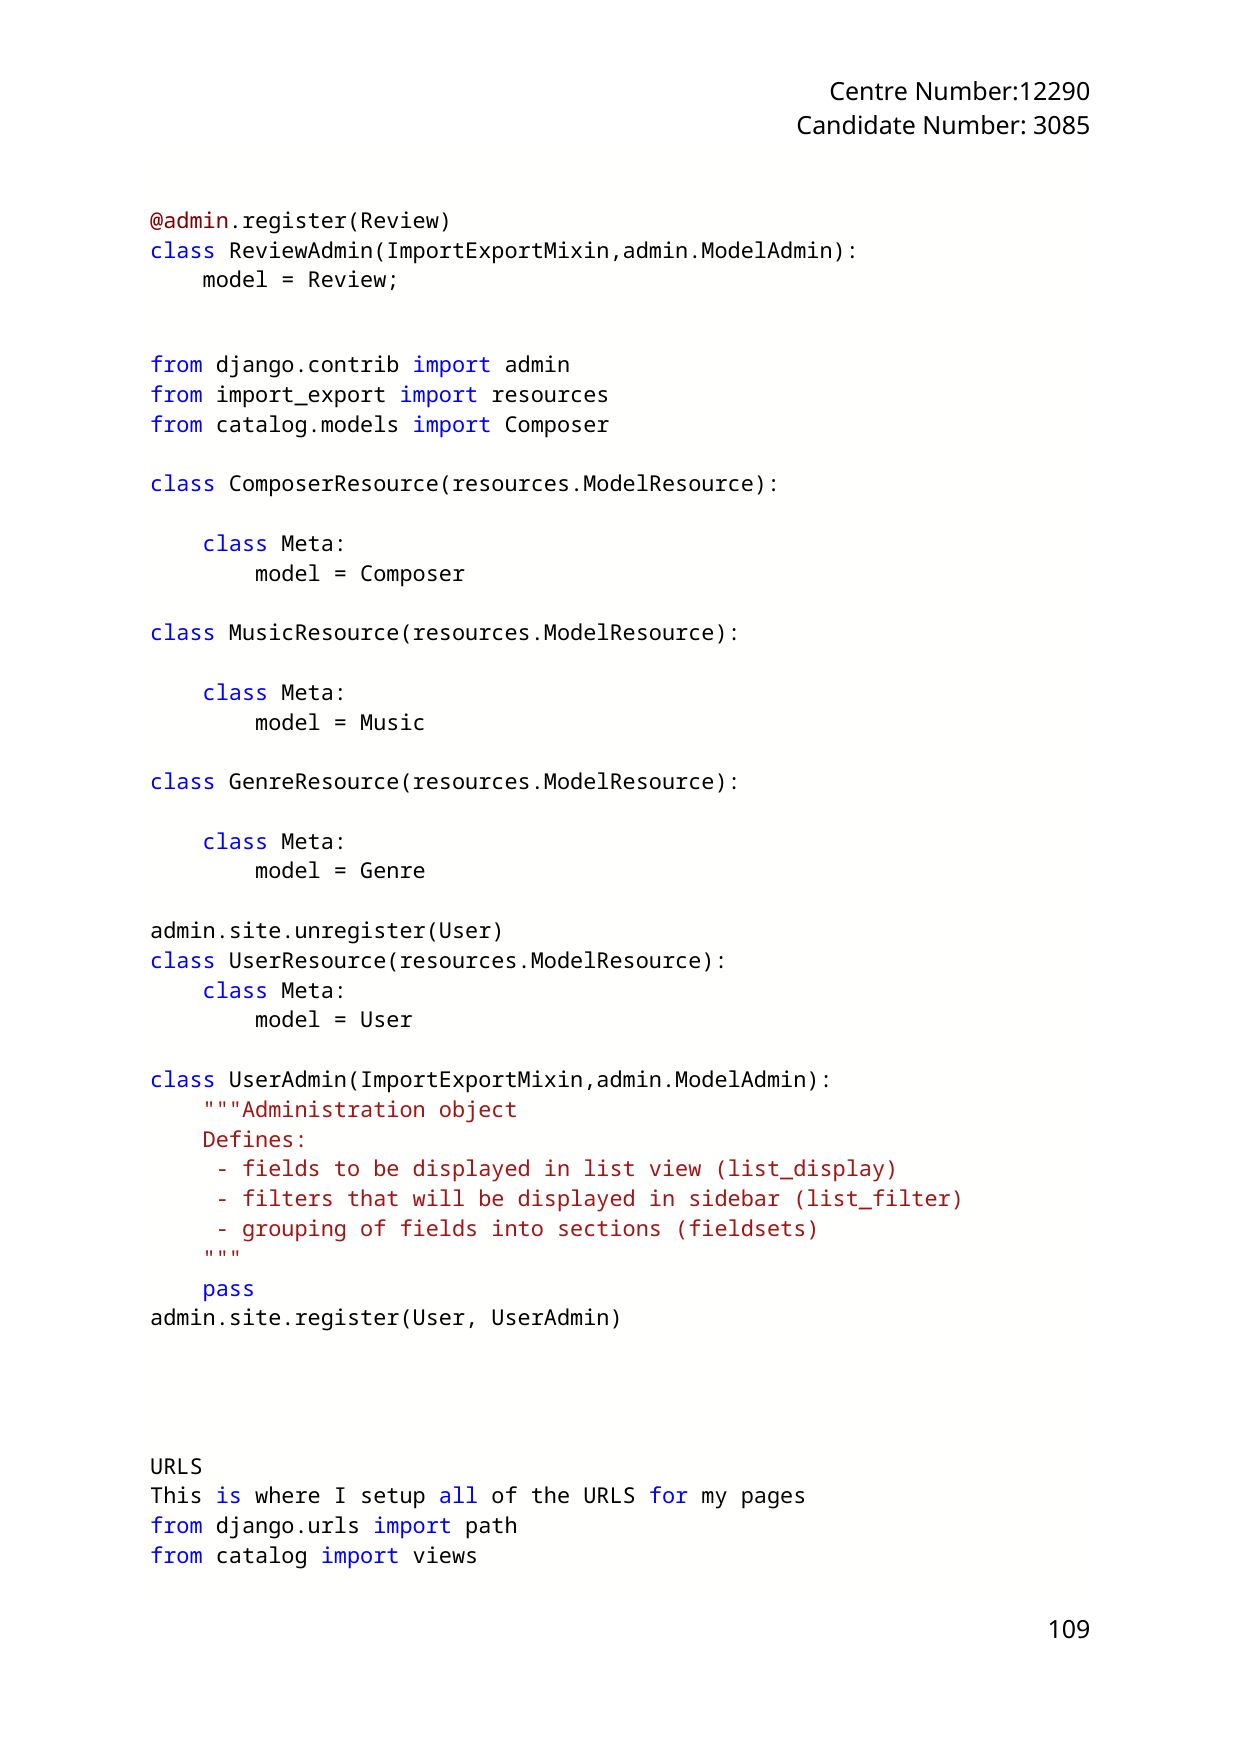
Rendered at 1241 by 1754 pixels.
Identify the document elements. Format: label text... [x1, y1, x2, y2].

text Defines: [150, 1123, 1090, 1153]
text model = Genre [150, 855, 1090, 885]
text model = User [150, 1004, 1090, 1034]
text class MusicResource(resources.ModelResource): [150, 617, 1090, 647]
text - grouping of fields into sections (fieldsets) [150, 1213, 1090, 1243]
text URLS [150, 1451, 1090, 1481]
text class ComposerResource(resources.ModelResource): [150, 468, 1090, 498]
text from django.contrib import admin [150, 349, 1090, 379]
text class Meta: [150, 826, 1090, 855]
text admin.site.register(User, UserAdmin) [150, 1302, 1090, 1332]
text class GenreResource(resources.ModelResource): [150, 766, 1090, 796]
text from import_export import resources [150, 379, 1090, 408]
text from catalog import views [150, 1540, 1090, 1570]
text class ReviewAdmin(ImportExportMixin,admin.ModelAdmin): [150, 234, 1090, 264]
text pass [150, 1272, 1090, 1302]
text - fields to be displayed in list view (list_display) [150, 1153, 1090, 1183]
text from catalog.models import Composer [150, 408, 1090, 438]
text class UserResource(resources.ModelResource): [150, 945, 1090, 974]
text """ [150, 1243, 1090, 1272]
text model = Review; [150, 264, 1090, 294]
text model = Composer [150, 557, 1090, 587]
text admin.site.unregister(User) [150, 915, 1090, 945]
text class Meta: [150, 974, 1090, 1004]
text - filters that will be displayed in sidebar (list_filter) [150, 1183, 1090, 1213]
text class Meta: [150, 677, 1090, 706]
text This is where I setup all of the URLS for my pages [150, 1481, 1090, 1510]
text model = Music [150, 706, 1090, 736]
text """Administration object [150, 1094, 1090, 1123]
text @admin.register(Review) [150, 205, 1090, 234]
text from django.urls import path [150, 1510, 1090, 1540]
text class Meta: [150, 528, 1090, 557]
text class UserAdmin(ImportExportMixin,admin.ModelAdmin): [150, 1064, 1090, 1094]
